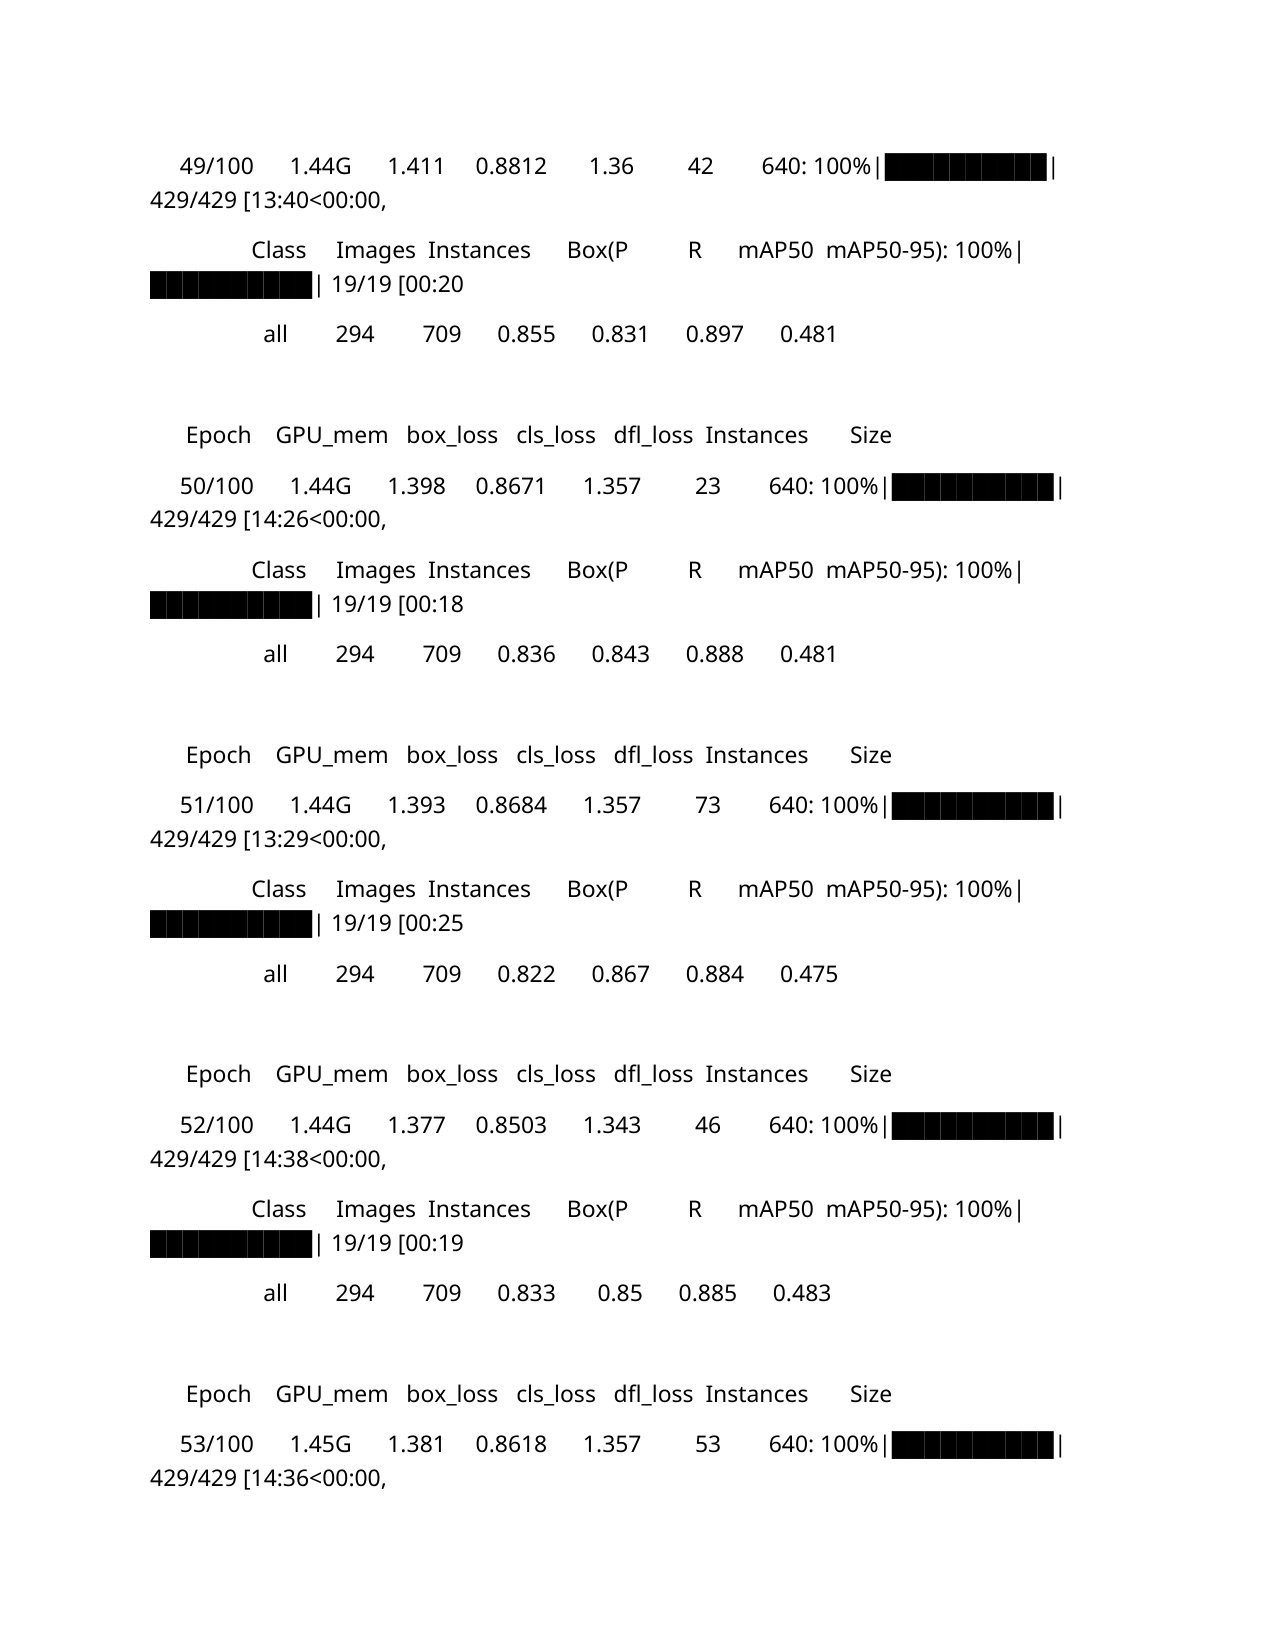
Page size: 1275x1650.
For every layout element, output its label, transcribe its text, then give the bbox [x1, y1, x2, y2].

text Epoch GPU_mem box_loss cls_loss dfl_loss Instances Size [150, 739, 1125, 770]
text Class Images Instances Box(P R mAP50 mAP50-95): 100%|██████████| 19/19 [00:25 [150, 873, 1125, 938]
text Epoch GPU_mem box_loss cls_loss dfl_loss Instances Size [150, 419, 1125, 450]
text 51/100 1.44G 1.393 0.8684 1.357 73 640: 100%|██████████| 429/429 [13:29<00:00, [150, 789, 1125, 854]
text 49/100 1.44G 1.411 0.8812 1.36 42 640: 100%|██████████| 429/429 [13:40<00:00, [150, 150, 1125, 215]
text all 294 709 0.822 0.867 0.884 0.475 [150, 957, 1125, 989]
text 52/100 1.44G 1.377 0.8503 1.343 46 640: 100%|██████████| 429/429 [14:38<00:00, [150, 1109, 1125, 1174]
text Class Images Instances Box(P R mAP50 mAP50-95): 100%|██████████| 19/19 [00:18 [150, 554, 1125, 619]
text 53/100 1.45G 1.381 0.8618 1.357 53 640: 100%|██████████| 429/429 [14:36<00:00, [150, 1428, 1125, 1493]
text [150, 234, 1125, 299]
text all 294 709 0.833 0.85 0.885 0.483 [150, 1277, 1125, 1308]
text 50/100 1.44G 1.398 0.8671 1.357 23 640: 100%|██████████| 429/429 [14:26<00:00, [150, 469, 1125, 534]
text Class Images Instances Box(P R mAP50 mAP50-95): 100%|██████████| 19/19 [00:19 [150, 1193, 1125, 1258]
text all 294 709 0.836 0.843 0.888 0.481 [150, 638, 1125, 669]
text all 294 709 0.855 0.831 0.897 0.481 [150, 318, 1125, 349]
text Epoch GPU_mem box_loss cls_loss dfl_loss Instances Size [150, 1058, 1125, 1089]
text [150, 1378, 1125, 1409]
